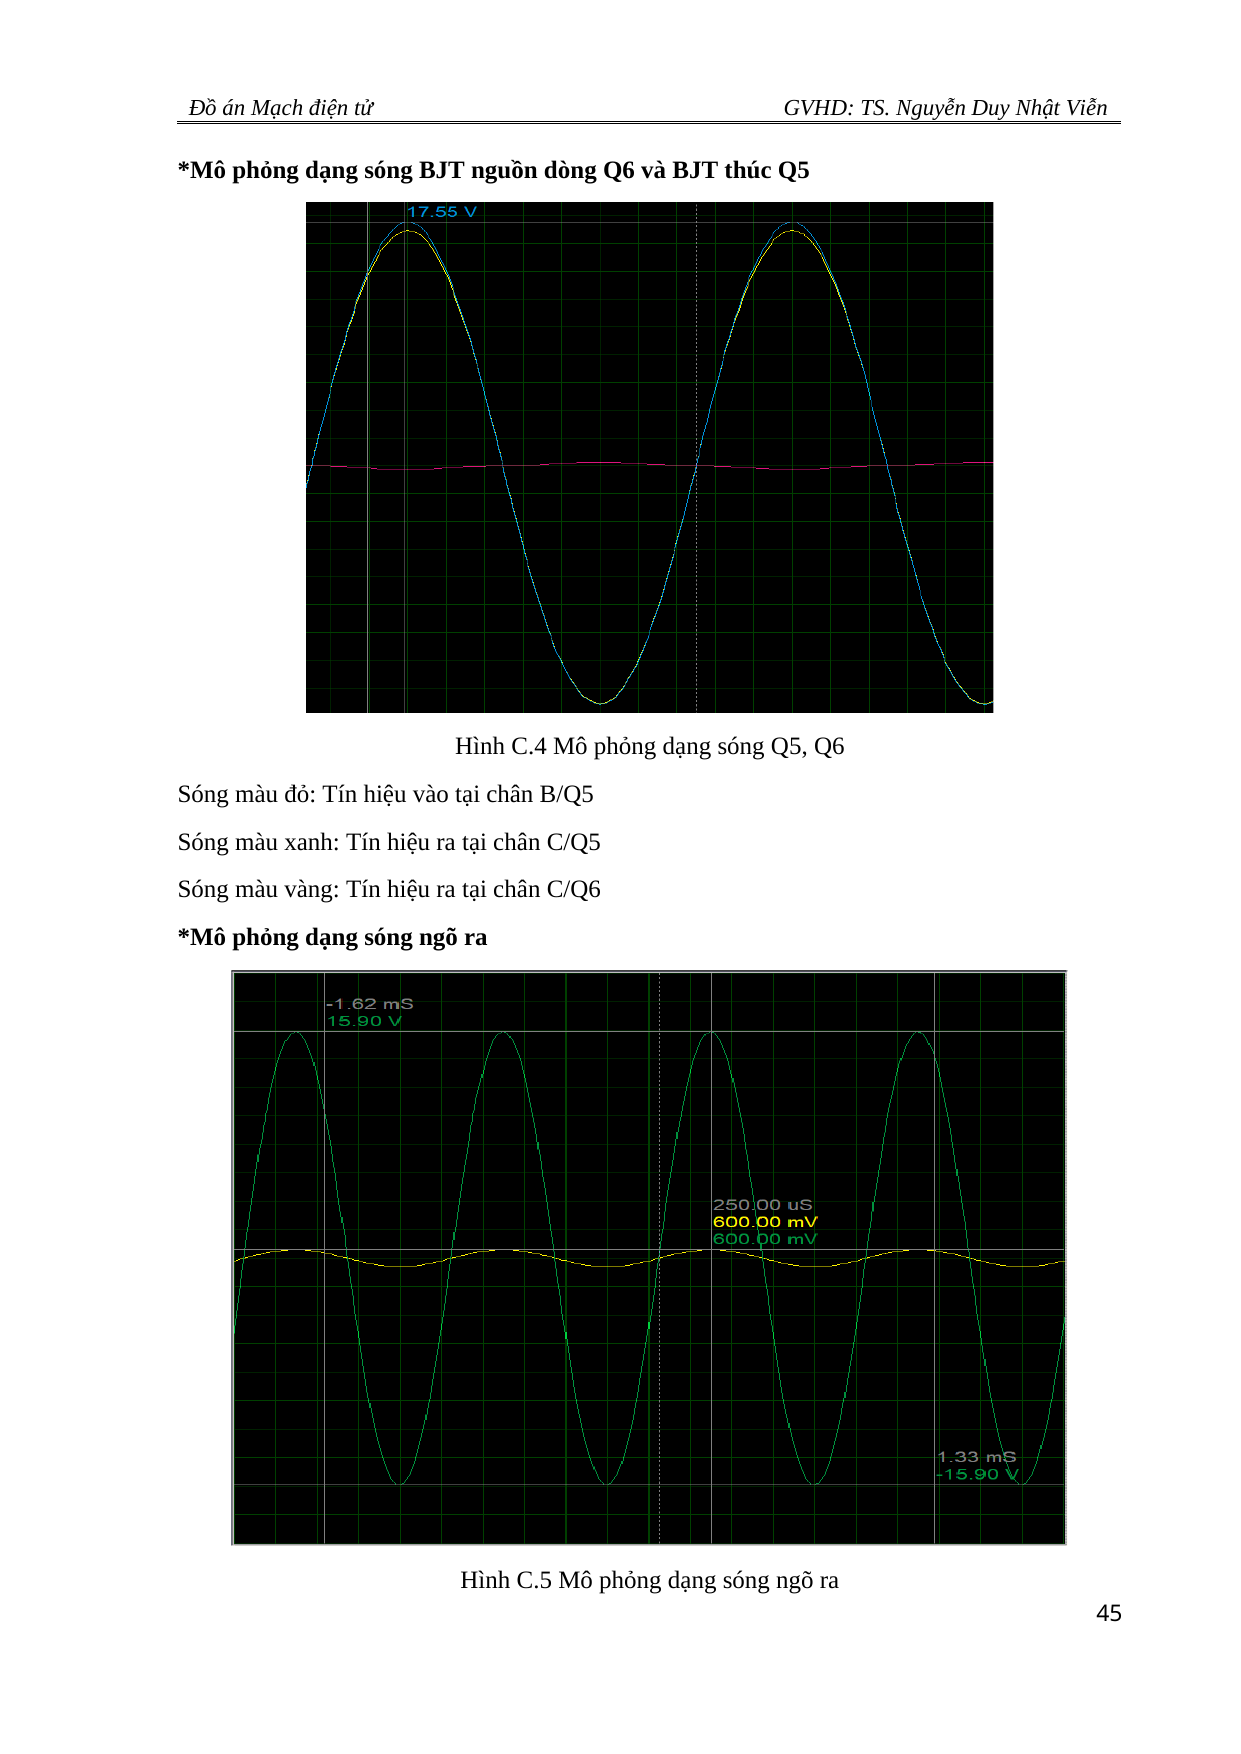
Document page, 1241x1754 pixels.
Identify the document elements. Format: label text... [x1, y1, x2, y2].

text Sóng màu đỏ: Tín hiệu vào tại chân B/Q5 [177, 779, 1122, 808]
text Sóng màu xanh: Tín hiệu ra tại chân C/Q5 [177, 827, 1122, 856]
text Sóng màu vàng: Tín hiệu ra tại chân C/Q6 [177, 874, 1122, 903]
picture [306, 202, 994, 713]
text *Mô phỏng dạng sóng ngõ ra [177, 922, 1122, 951]
text Hình C.4 Mô phỏng dạng sóng Q5, Q6 [177, 731, 1122, 760]
text Hình C.5 Mô phỏng dạng sóng ngõ ra [177, 1565, 1122, 1594]
text *Mô phỏng dạng sóng BJT nguồn dòng Q6 và BJT thúc Q5 [177, 155, 1122, 184]
picture [231, 970, 1068, 1546]
